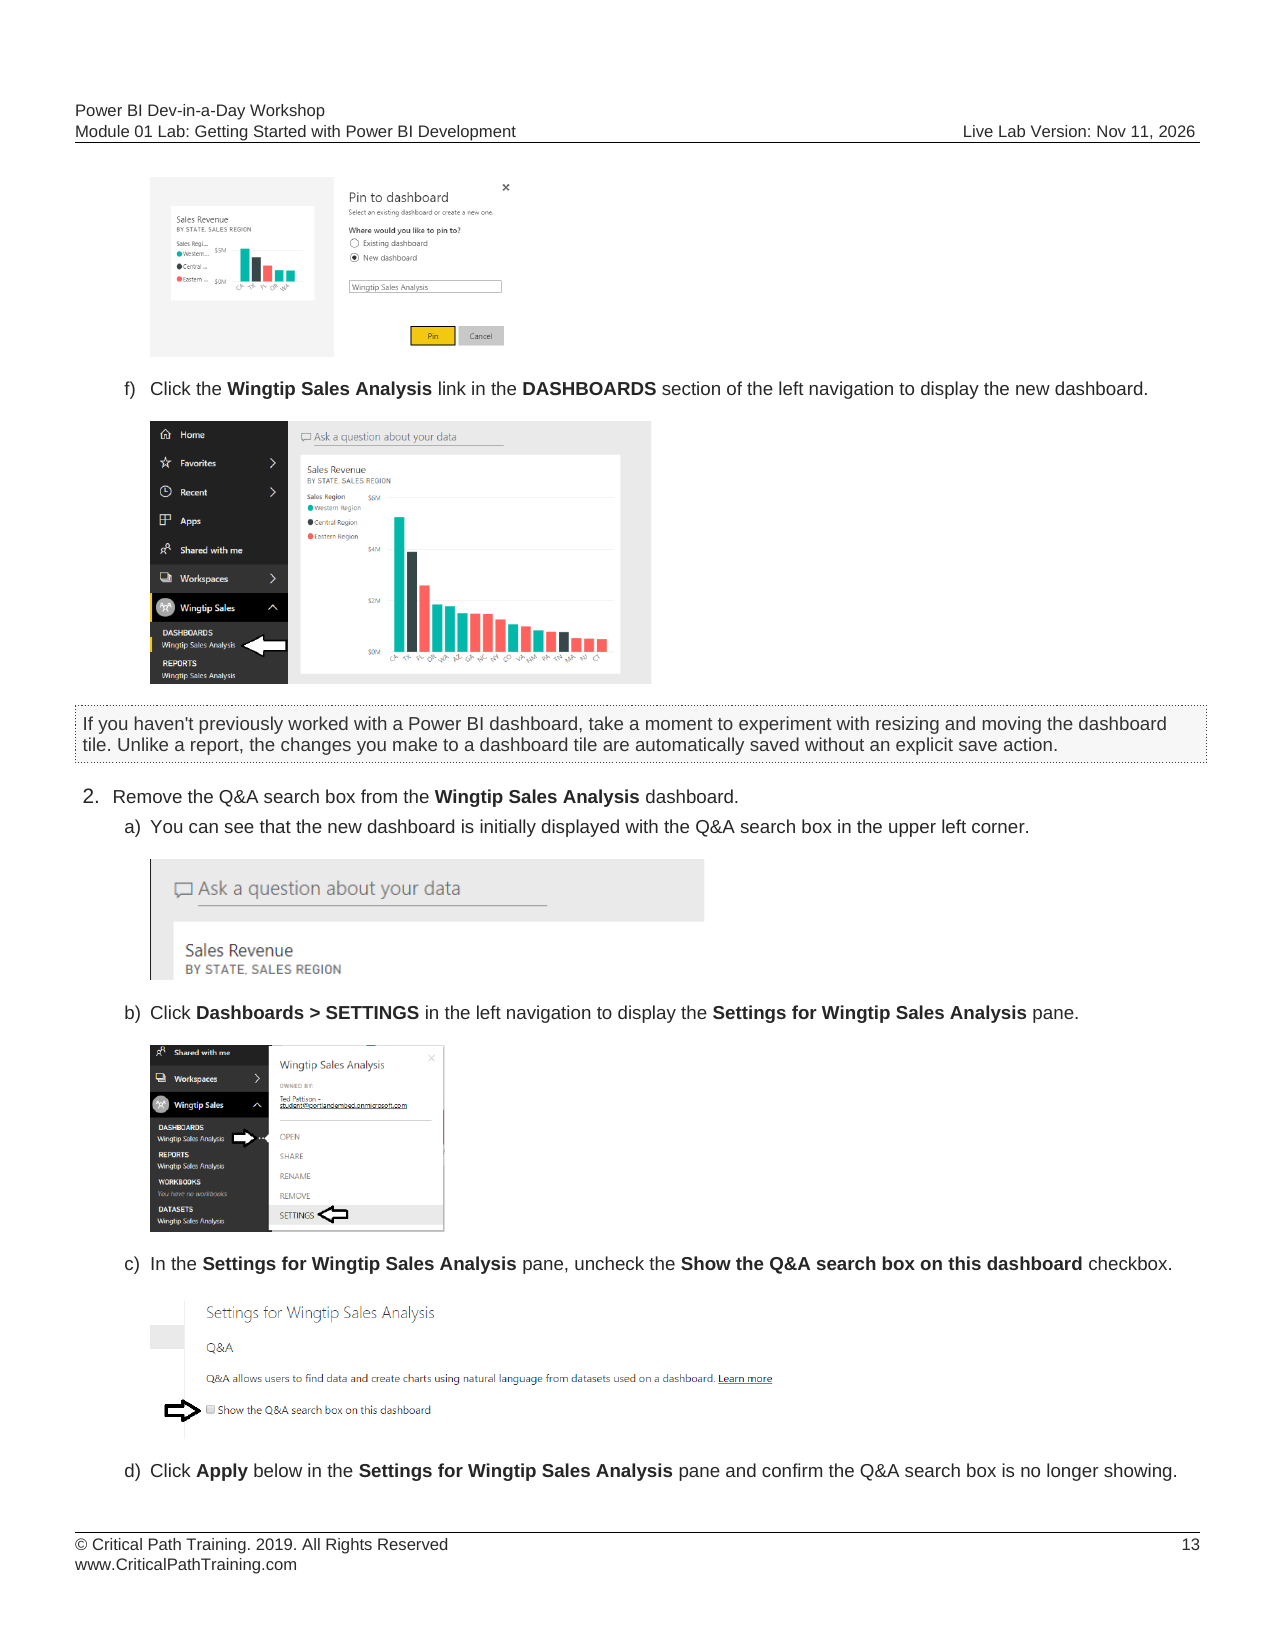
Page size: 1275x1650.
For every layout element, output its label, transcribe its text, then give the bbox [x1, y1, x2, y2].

text If you haven't previously worked with a Power BI dashboard, take a moment to experiment with resizing and moving the dashboard tile. Unlike a report, the changes you make to a dashboard tile are automatically saved without an explicit save action. [75, 705, 1207, 763]
picture [150, 1045, 445, 1232]
picture [150, 1296, 783, 1439]
text Click the Wingtip Sales Analysis link in the DASHBOARDS section of the left navigation to display the new dashboard. [124, 378, 1200, 400]
text You can see that the new dashboard is initially displayed with the Q&A search box in the upper left corner. [124, 816, 1200, 838]
picture [150, 421, 652, 684]
text Click Apply below in the Settings for Wingtip Sales Analysis pane and confirm the Q&A search box is no longer showing. [124, 1460, 1200, 1482]
picture [150, 859, 705, 980]
text Remove the Q&A search box from the Wingtip Sales Analysis dashboard. [82, 784, 1200, 808]
picture [150, 177, 519, 357]
text Click Dashboards > SETTINGS in the left navigation to display the Settings for Wingtip Sales Analysis pane. [124, 1001, 1200, 1023]
text In the Settings for Wingtip Sales Analysis pane, uncheck the Show the Q&A search box on this dashboard checkbox. [124, 1253, 1200, 1275]
